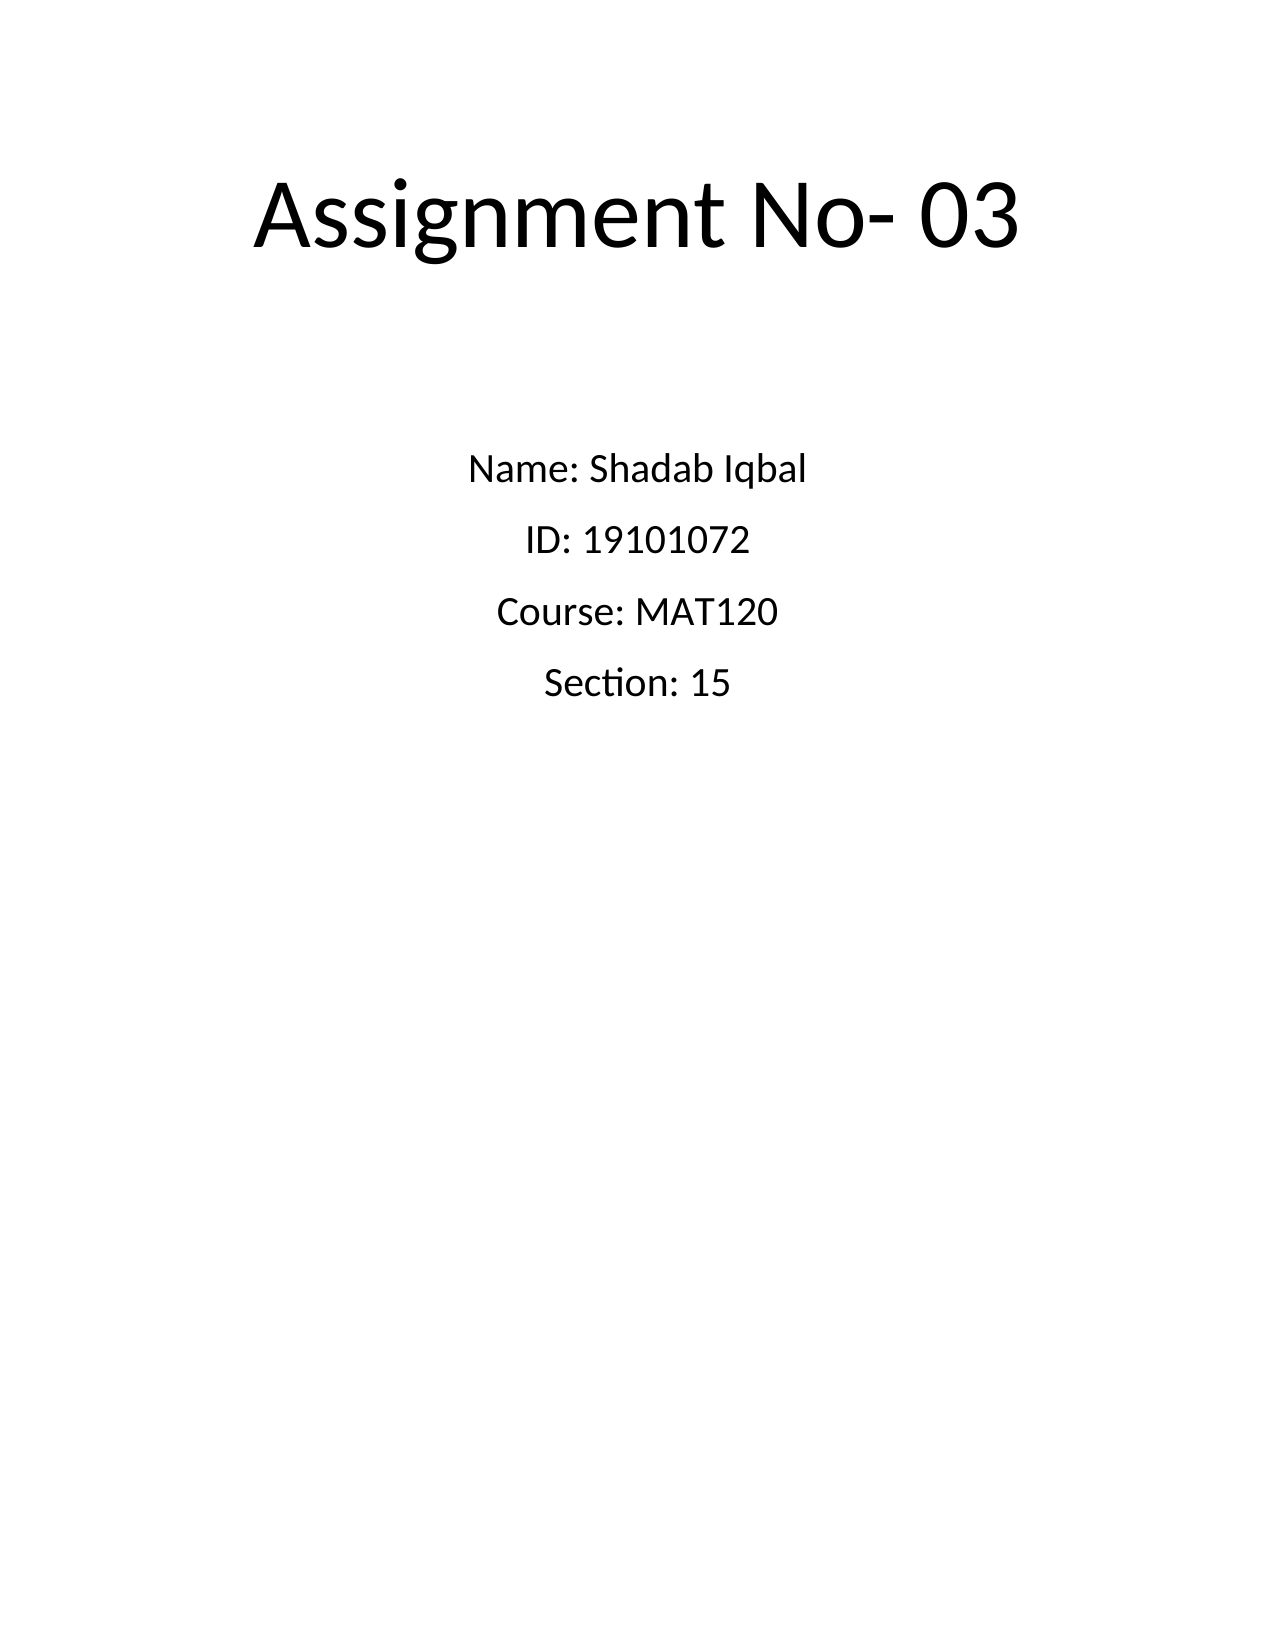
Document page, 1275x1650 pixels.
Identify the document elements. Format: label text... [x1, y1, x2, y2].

text ID: 19101072 [150, 513, 1125, 564]
text Course: MAT120 [150, 585, 1125, 636]
text Section: 15 [150, 656, 1125, 707]
text Assignment No- 03 [150, 150, 1125, 272]
text Name: Shadab Iqbal [150, 442, 1125, 492]
